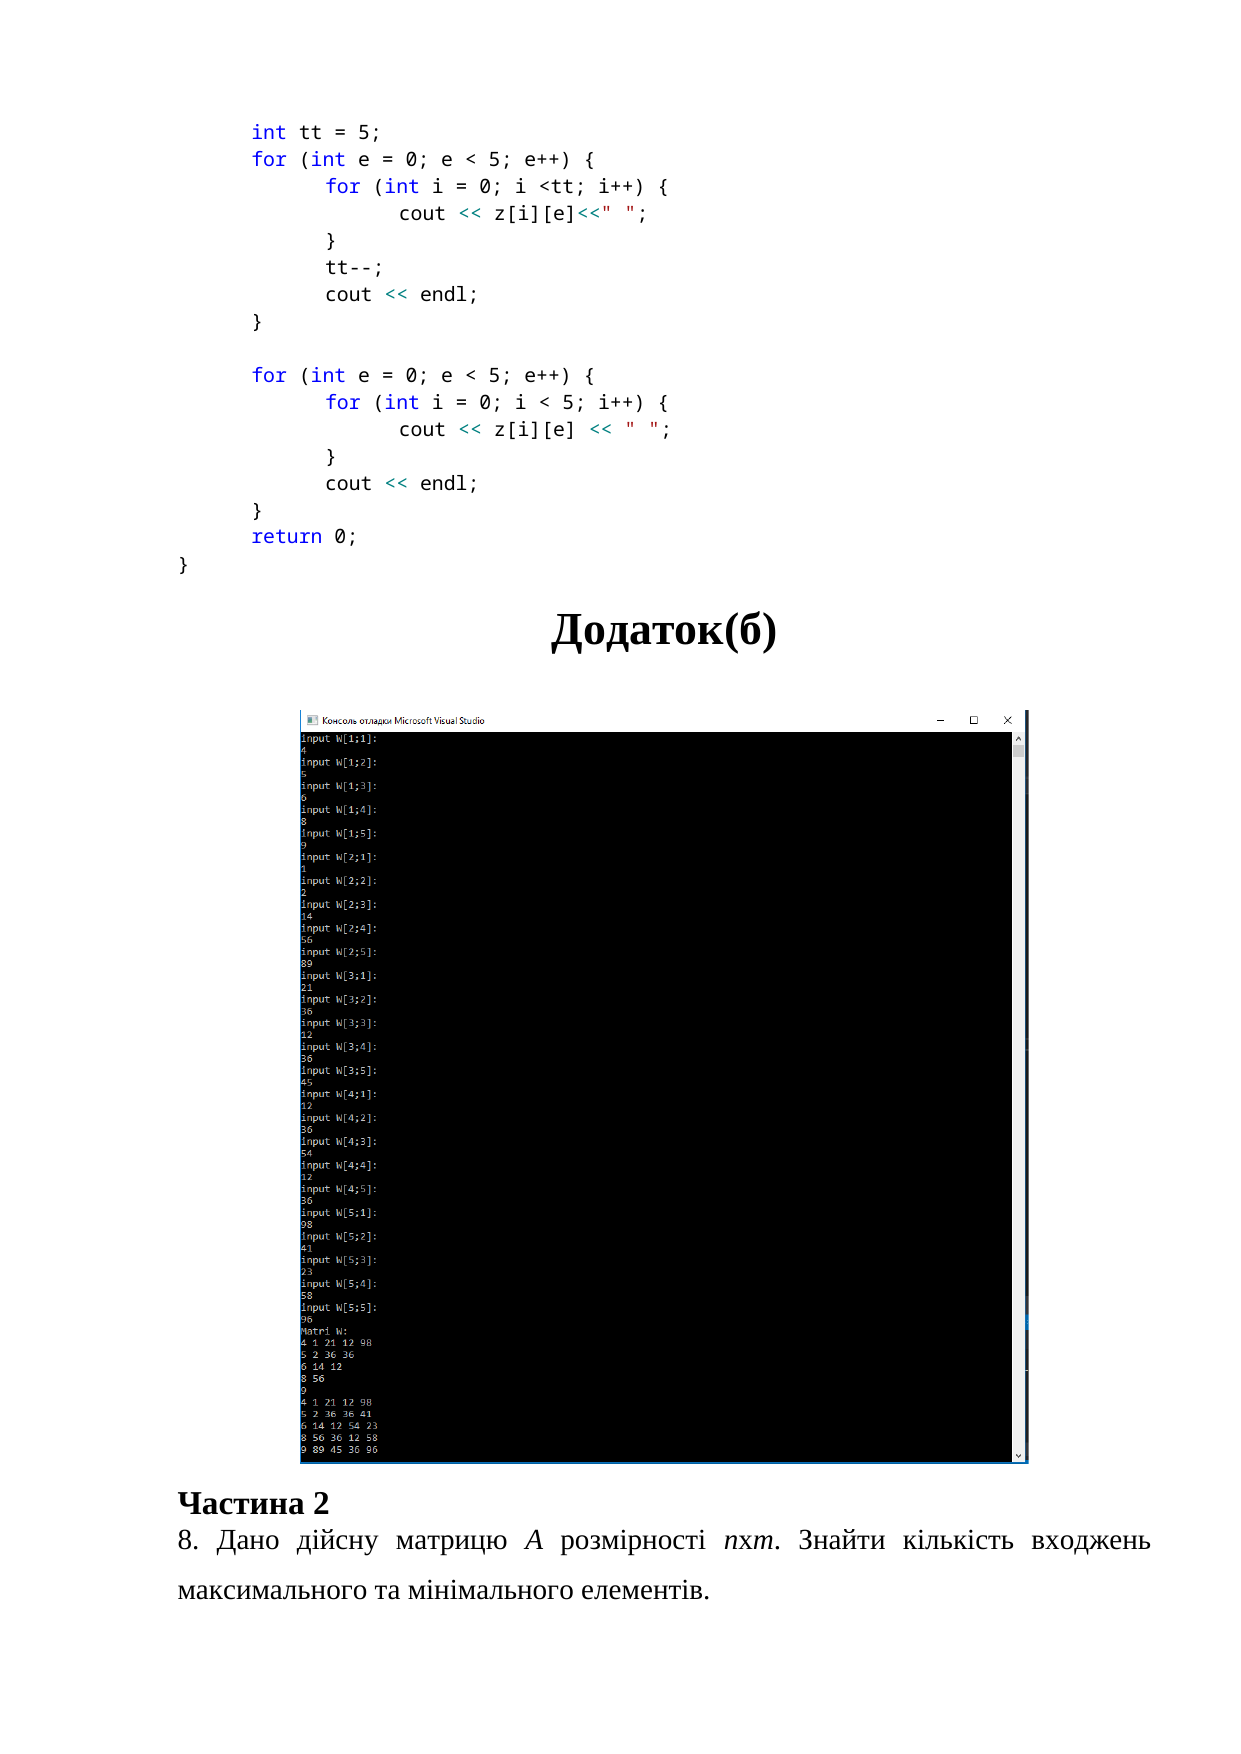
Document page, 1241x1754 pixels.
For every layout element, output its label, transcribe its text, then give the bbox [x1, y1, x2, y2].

list 8. Дано дійсну матрицю А розмірності nxm. Знайти кількість входжень максимального та мінімального елементів. [177, 1522, 1152, 1606]
list } [177, 442, 1152, 469]
list cout << z[i][e] << " "; [177, 415, 1152, 442]
subtitle Додаток(б) [177, 602, 1152, 654]
list tt--; [177, 253, 1152, 280]
list int tt = 5; [177, 118, 1152, 145]
list cout << z[i][e]<<" "; [177, 199, 1152, 226]
list return 0; [177, 523, 1152, 550]
list for (int i = 0; i <tt; i++) { [177, 172, 1152, 199]
picture [300, 710, 1029, 1464]
list cout << endl; [177, 280, 1152, 307]
list } [177, 307, 1152, 334]
list } [177, 496, 1152, 523]
list for (int i = 0; i < 5; i++) { [177, 388, 1152, 415]
list for (int e = 0; e < 5; e++) { [177, 145, 1152, 172]
list cout << endl; [177, 469, 1152, 496]
list } [177, 550, 1152, 577]
list } [177, 226, 1152, 253]
text Частина 2 [177, 1483, 1152, 1522]
list for (int e = 0; e < 5; e++) { [177, 361, 1152, 388]
